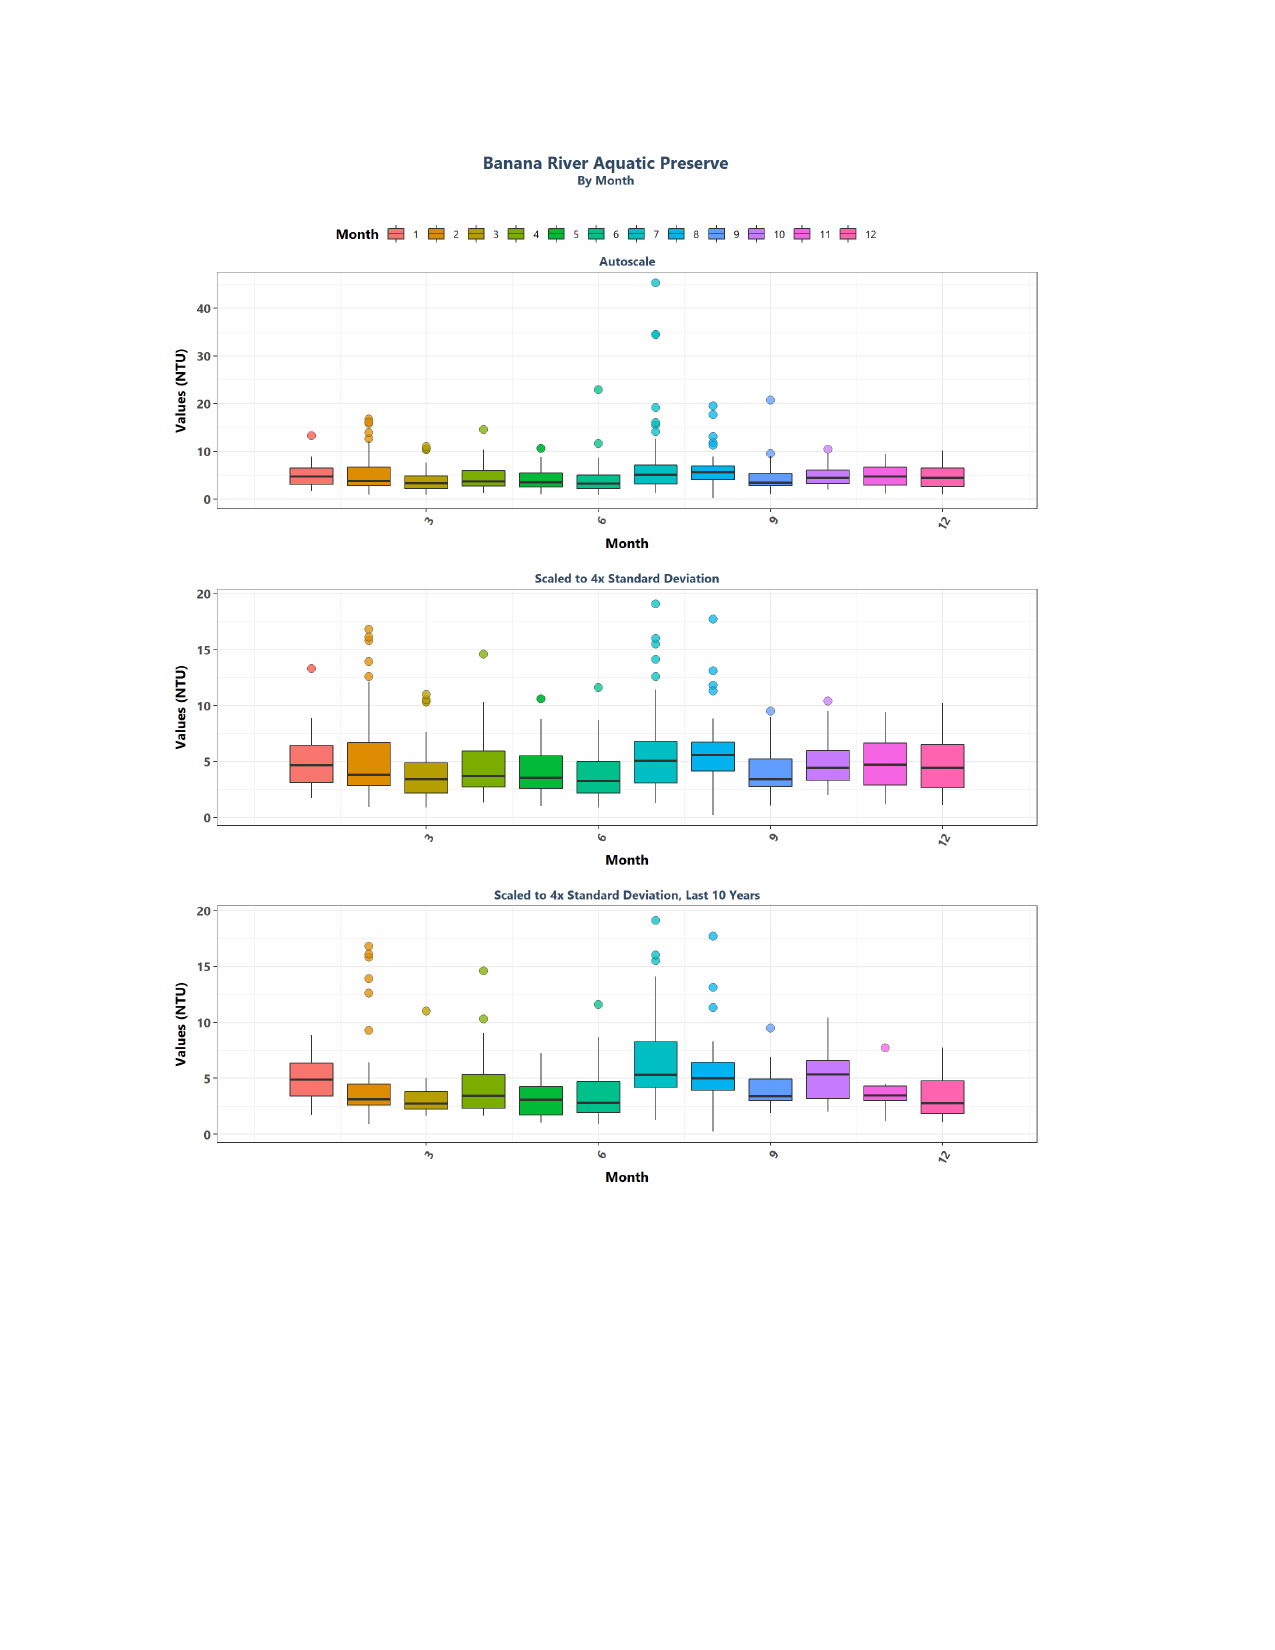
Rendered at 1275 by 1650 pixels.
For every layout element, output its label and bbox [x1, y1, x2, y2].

picture [168, 150, 1044, 1200]
